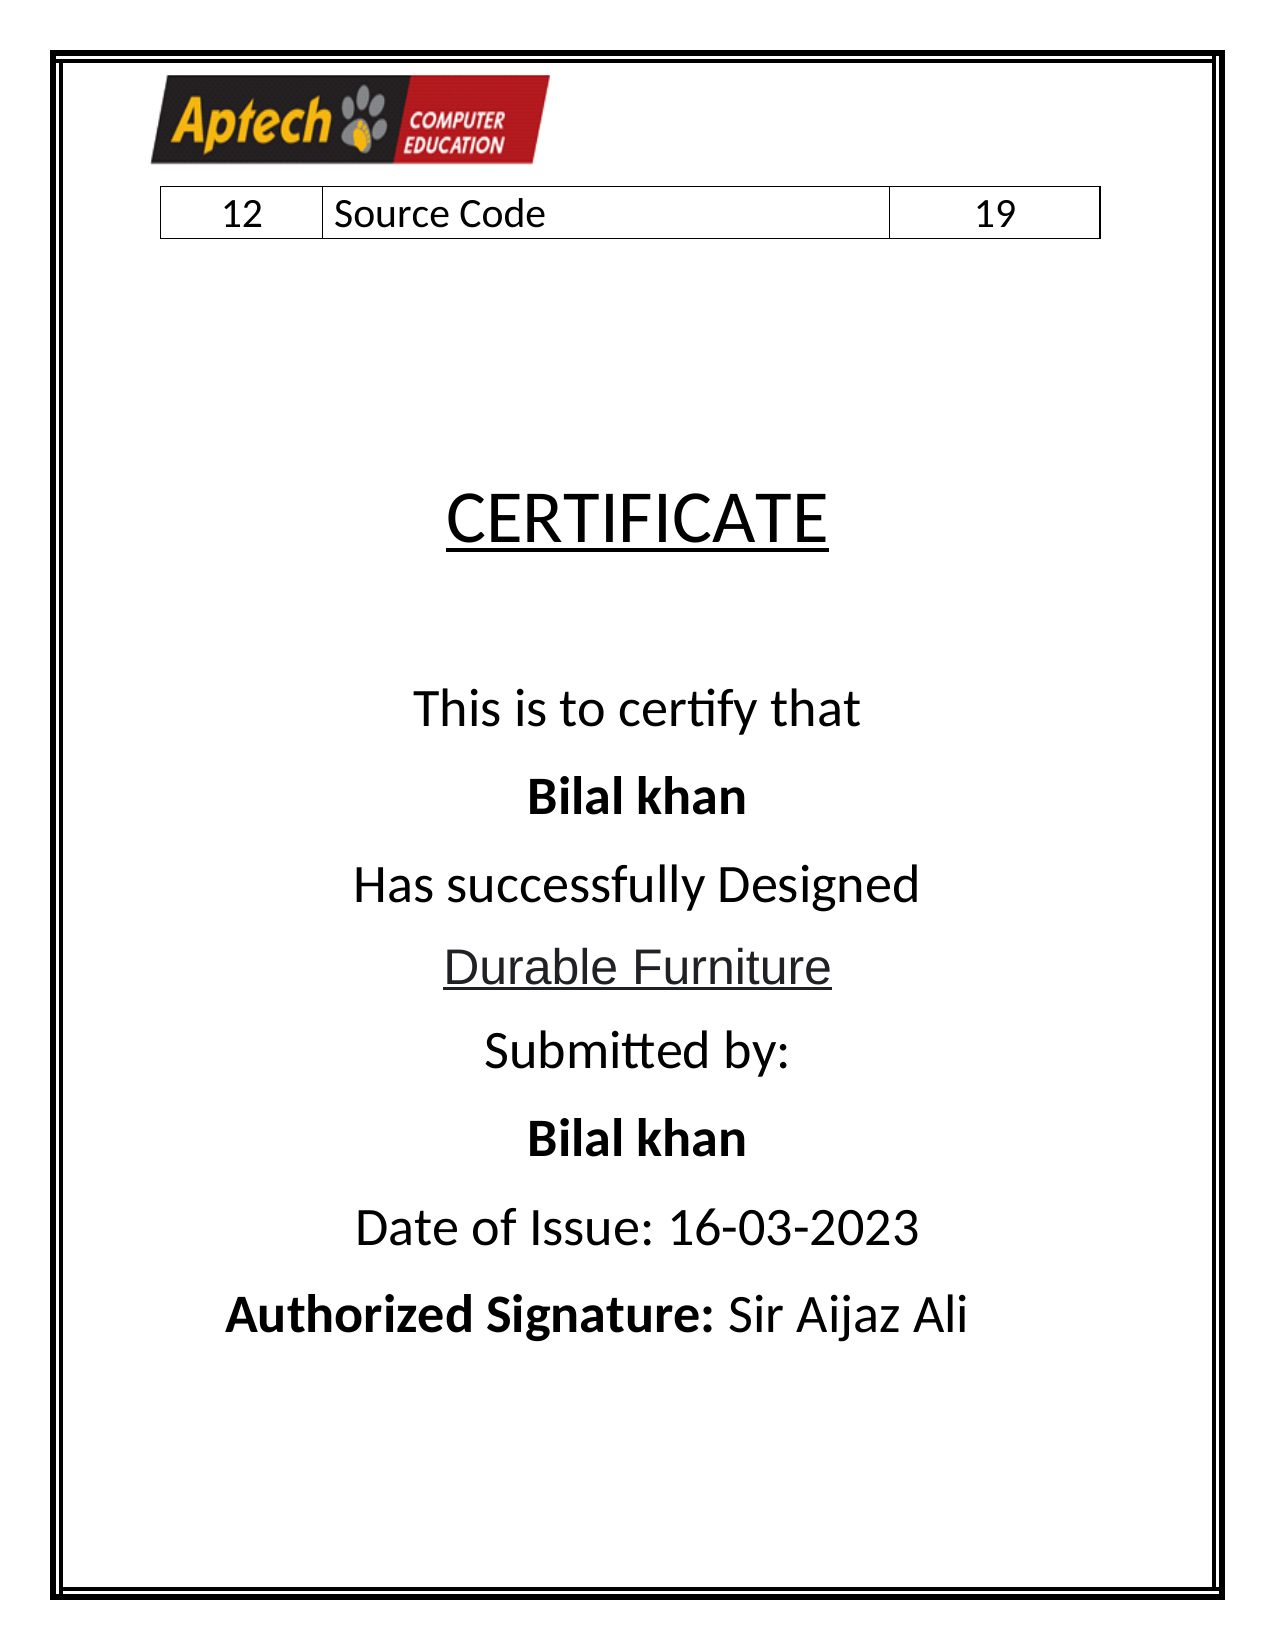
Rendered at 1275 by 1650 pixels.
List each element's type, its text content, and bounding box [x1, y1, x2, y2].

text Bilal khan [150, 1104, 1125, 1170]
text Authorized Signature: Sir Aijaz Ali [150, 1280, 1125, 1346]
text This is to certify that [150, 673, 1125, 739]
table_cell Source Code [323, 187, 889, 238]
text Bilal khan [150, 761, 1125, 828]
table_cell 19 [890, 187, 1099, 238]
table_cell 12 [161, 187, 322, 238]
picture [150, 75, 571, 186]
text Durable Furniture [150, 937, 1125, 995]
text Has successfully Designed [150, 849, 1125, 916]
text Submitted by: [150, 1016, 1125, 1082]
text CERTIFICATE [150, 470, 1125, 561]
text Date of Issue: 16-03-2023 [150, 1192, 1125, 1258]
